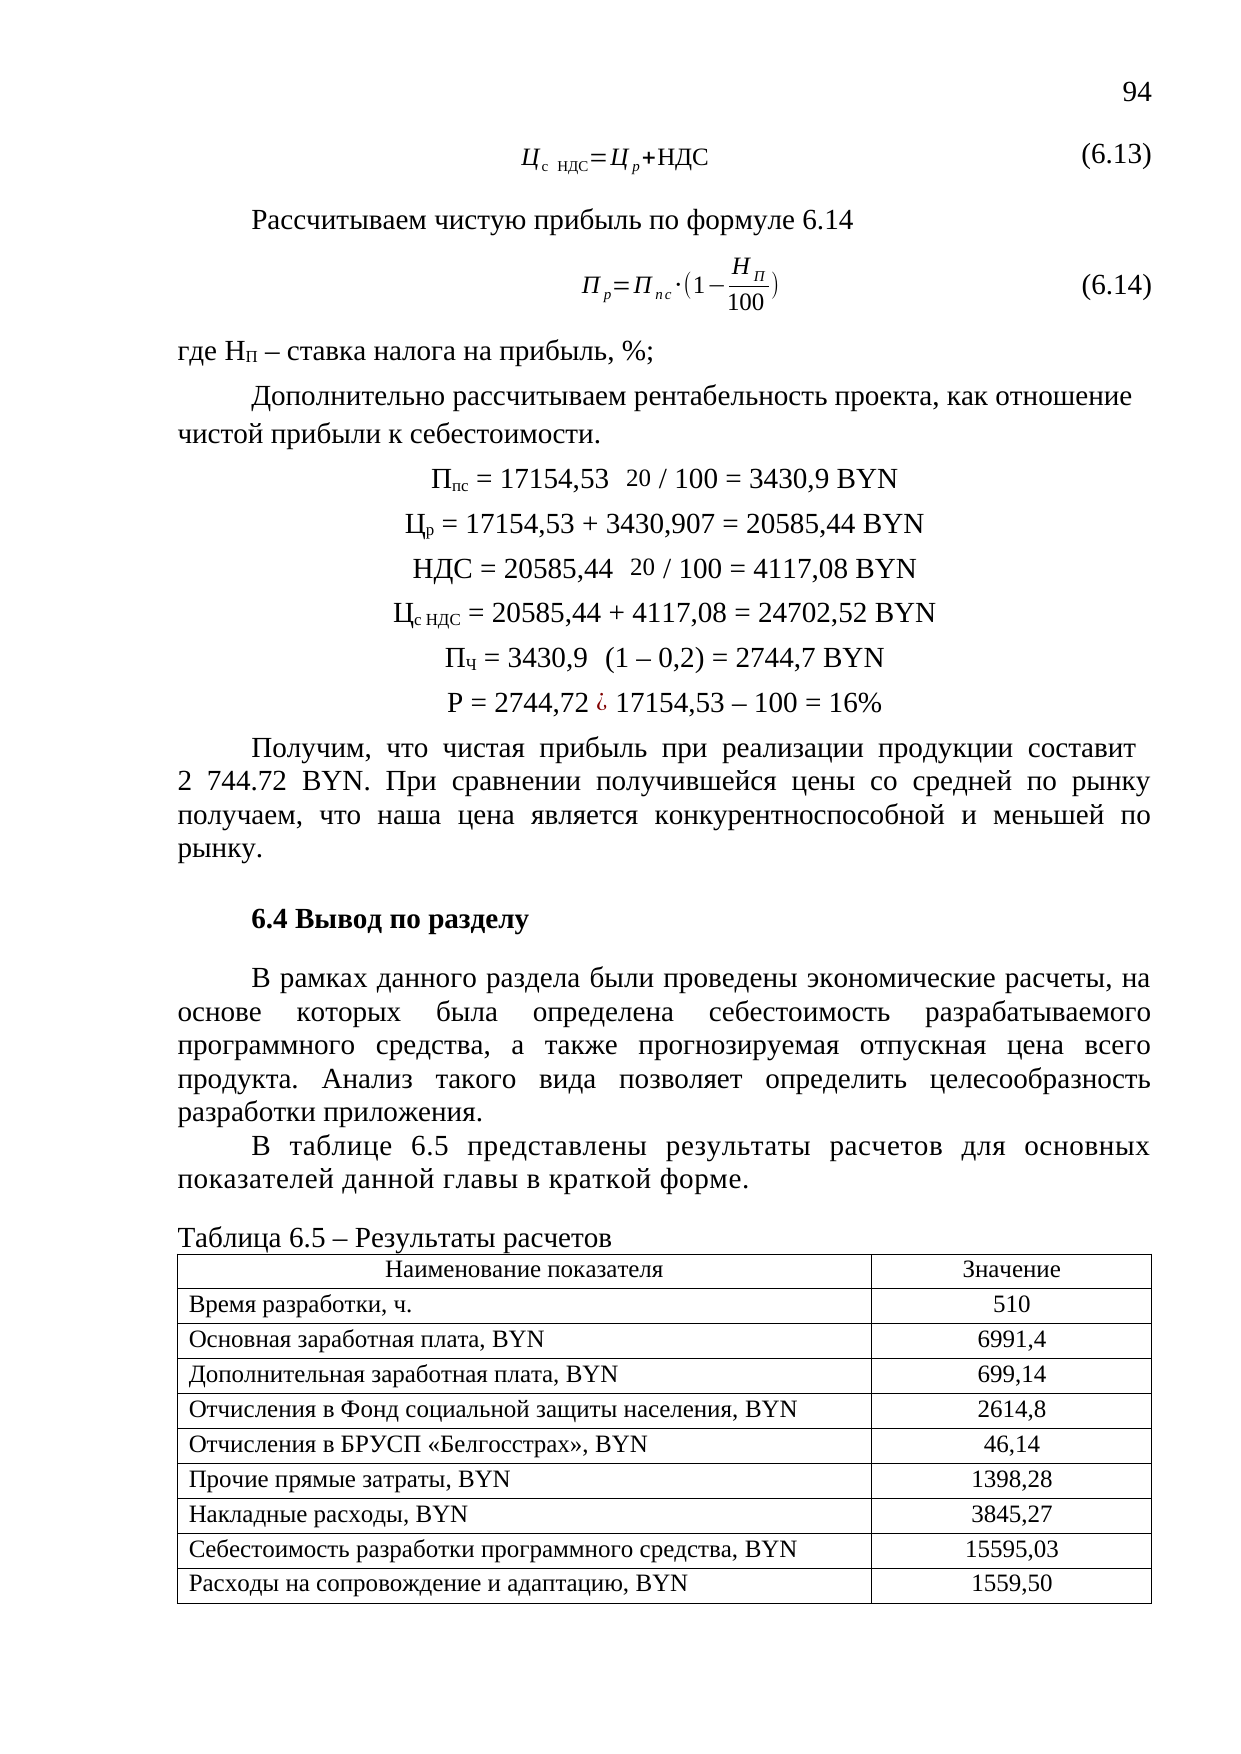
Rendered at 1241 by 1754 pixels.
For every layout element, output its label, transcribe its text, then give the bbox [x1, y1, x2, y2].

text где НП – ставка налога на прибыль, %; [177, 333, 1152, 367]
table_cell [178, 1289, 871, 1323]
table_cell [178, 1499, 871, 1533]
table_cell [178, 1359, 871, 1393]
text Таблица 6.5 – Результаты расчетов [177, 1220, 1152, 1253]
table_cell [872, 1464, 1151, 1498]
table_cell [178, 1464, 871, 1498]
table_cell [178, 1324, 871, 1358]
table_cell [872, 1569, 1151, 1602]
text Получим, что чистая прибыль при реализации продукции составит 2 744.72 BYN. При сравнении получившейся цены со средней по рынку получаем, что наша цена является конкурентноспособной и меньшей по рынку. [177, 730, 1152, 864]
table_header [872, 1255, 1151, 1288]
text В таблице 6.5 представлены результаты расчетов для основных показателей данной главы в краткой форме. [177, 1128, 1152, 1195]
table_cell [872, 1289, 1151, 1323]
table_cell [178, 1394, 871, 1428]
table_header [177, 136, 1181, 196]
text 6.4 Вывод по разделу [177, 902, 1152, 935]
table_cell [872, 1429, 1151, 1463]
text Рассчитываем чистую прибыль по формуле 6.14 [177, 202, 1152, 235]
text Цр = 17154,53 + 3430,907 = 20585,44 BYN [177, 506, 1152, 539]
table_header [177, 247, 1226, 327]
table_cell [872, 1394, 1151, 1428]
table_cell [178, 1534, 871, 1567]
text ПЧ = 3430,9 (1 – 0,2) = 2744,7 BYN [177, 640, 1152, 674]
text В рамках данного раздела были проведены экономические расчеты, на основе которых была определена себестоимость разрабатываемого программного средства, а также прогнозируемая отпускная цена всего продукта. Анализ такого вида позволяет определить целесообразность разработки приложения. [177, 960, 1152, 1128]
text Дополнительно рассчитываем рентабельность проекта, как отношение чистой прибыли к себестоимости. [177, 378, 1152, 450]
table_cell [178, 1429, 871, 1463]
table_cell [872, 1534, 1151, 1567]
text Р = 2744,72 17154,53 – 100 = 16% [177, 685, 1152, 719]
text Цс НДС = 20585,44 + 4117,08 = 24702,52 BYN [177, 596, 1152, 629]
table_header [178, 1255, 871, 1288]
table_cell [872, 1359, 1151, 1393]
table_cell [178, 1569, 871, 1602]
text НДС = 20585,44 / 100 = 4117,08 BYN [177, 551, 1152, 584]
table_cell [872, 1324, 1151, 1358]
text Ппс = 17154,53 / 100 = 3430,9 BYN [177, 461, 1152, 495]
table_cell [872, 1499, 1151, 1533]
